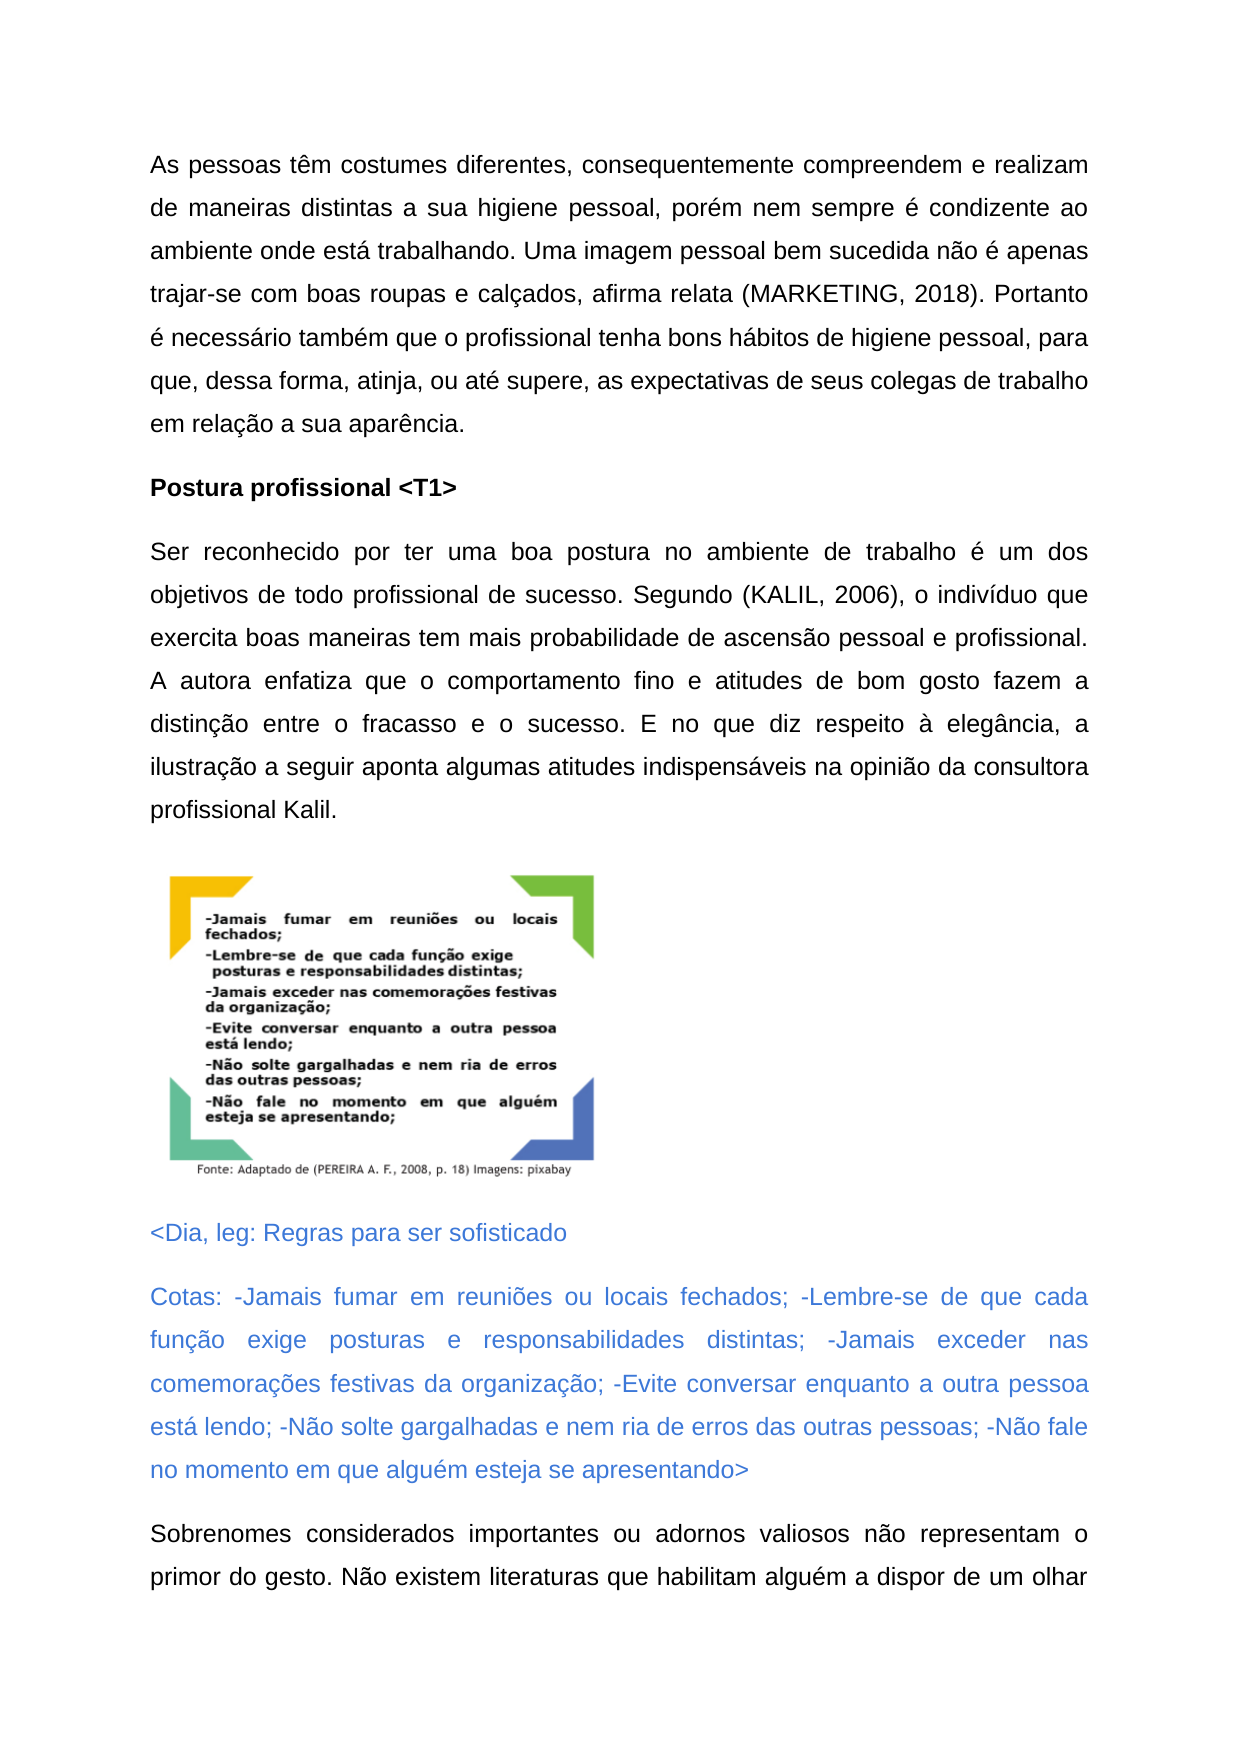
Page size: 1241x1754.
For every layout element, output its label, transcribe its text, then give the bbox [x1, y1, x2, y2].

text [150, 1519, 1090, 1591]
text As pessoas têm costumes diferentes, consequentemente compreendem e realizam de maneiras distintas a sua higiene pessoal, porém nem sempre é condizente ao ambiente onde está trabalhando. Uma imagem pessoal bem sucedida não é apenas trajar-se com boas roupas e calçados, afirma relata (MARKETING, 2018). Portanto é necessário também que o profissional tenha bons hábitos de higiene pessoal, para que, dessa forma, atinja, ou até supere, as expectativas de seus colegas de trabalho em relação a sua aparência. [150, 150, 1090, 437]
picture [150, 859, 614, 1185]
text Ser reconhecido por ter uma boa postura no ambiente de trabalho é um dos objetivos de todo profissional de sucesso. Segundo (KALIL, 2006), o indivíduo que exercita boas maneiras tem mais probabilidade de ascensão pessoal e profissional. A autora enfatiza que o comportamento fino e atitudes de bom gosto fazem a distinção entre o fracasso e o sucesso. E no que diz respeito à elegância, a ilustração a seguir aponta algumas atitudes indispensáveis na opinião da consultora profissional Kalil. [150, 537, 1090, 824]
text Postura profissional <T1> [150, 473, 1090, 501]
text <Dia, leg: Regras para ser sofisticado [150, 1218, 1090, 1247]
text Cotas: -Jamais fumar em reuniões ou locais fechados; -Lembre-se de que cada função exige posturas e responsabilidades distintas; -Jamais exceder nas comemorações festivas da organização; -Evite conversar enquanto a outra pessoa está lendo; -Não solte gargalhadas e nem ria de erros das outras pessoas; -Não fale no momento em que alguém esteja se apresentando> [150, 1282, 1090, 1483]
